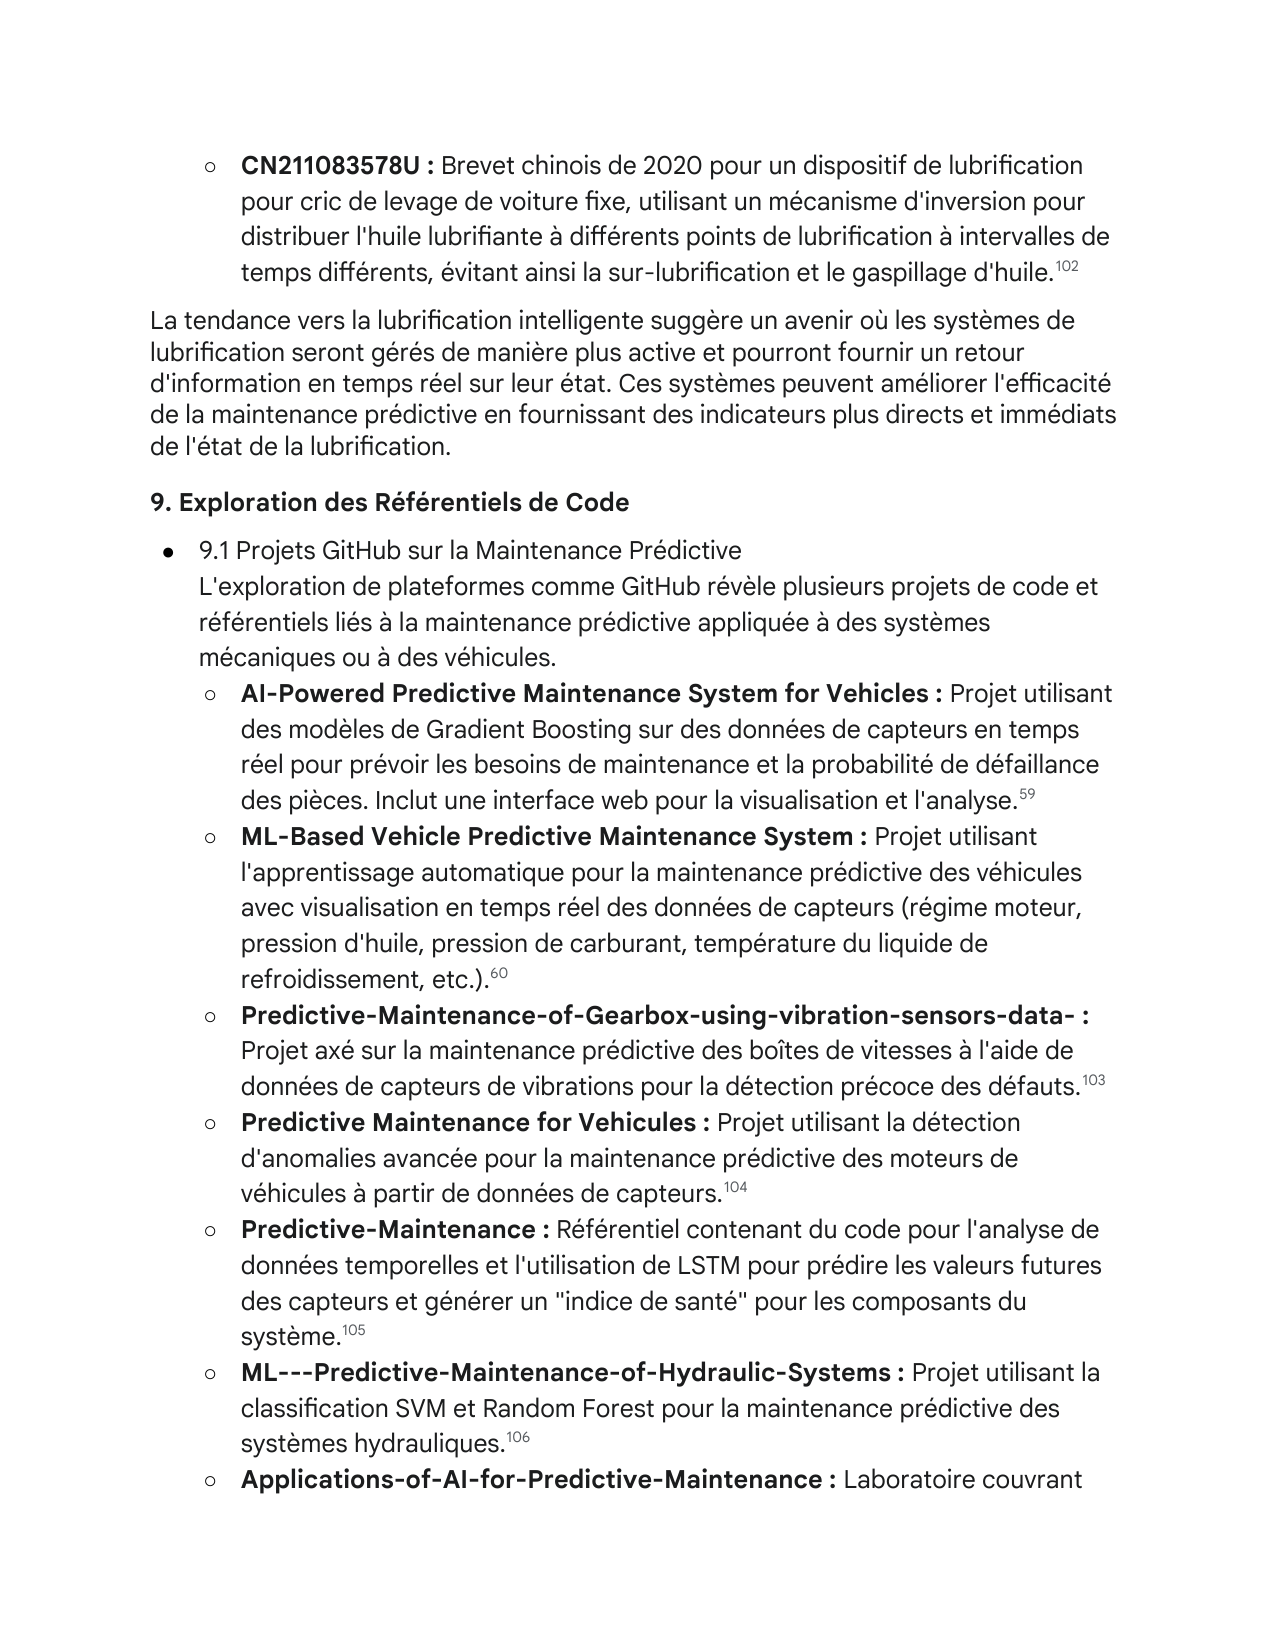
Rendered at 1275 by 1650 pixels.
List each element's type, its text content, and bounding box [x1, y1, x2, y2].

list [203, 1464, 1125, 1496]
list CN211083578U : Brevet chinois de 2020 pour un dispositif de lubrification pour cric de levage de voiture fixe, utilisant un mécanisme d'inversion pour distribuer l'huile lubrifiante à différents points de lubrification à intervalles de temps différents, évitant ainsi la sur-lubrification et le gaspillage d'huile.102 [203, 150, 1125, 288]
list ML-Based Vehicle Predictive Maintenance System : Projet utilisant l'apprentissage automatique pour la maintenance prédictive des véhicules avec visualisation en temps réel des données de capteurs (régime moteur, pression d'huile, pression de carburant, température du liquide de refroidissement, etc.).60 [203, 821, 1125, 996]
list AI-Powered Predictive Maintenance System for Vehicles : Projet utilisant des modèles de Gradient Boosting sur des données de capteurs en temps réel pour prévoir les besoins de maintenance et la probabilité de défaillance des pièces. Inclut une interface web pour la visualisation et l'analyse.59 [203, 678, 1125, 817]
list Predictive-Maintenance-of-Gearbox-using-vibration-sensors-data- : Projet axé sur la maintenance prédictive des boîtes de vitesses à l'aide de données de capteurs de vibrations pour la détection précoce des défauts.103 [203, 1000, 1125, 1103]
list Predictive Maintenance for Vehicules : Projet utilisant la détection d'anomalies avancée pour la maintenance prédictive des moteurs de véhicules à partir de données de capteurs.104 [203, 1107, 1125, 1210]
text La tendance vers la lubrification intelligente suggère un avenir où les systèmes de lubrification seront gérés de manière plus active et pourront fournir un retour d'information en temps réel sur leur état. Ces systèmes peuvent améliorer l'efficacité de la maintenance prédictive en fournissant des indicateurs plus directs et immédiats de l'état de la lubrification. [150, 305, 1125, 462]
list Predictive-Maintenance : Référentiel contenant du code pour l'analyse de données temporelles et l'utilisation de LSTM pour prédire les valeurs futures des capteurs et générer un "indice de santé" pour les composants du système.105 [203, 1214, 1125, 1353]
list ML---Predictive-Maintenance-of-Hydraulic-Systems : Projet utilisant la classification SVM et Random Forest pour la maintenance prédictive des systèmes hydrauliques.106 [203, 1357, 1125, 1460]
list 9.1 Projets GitHub sur la Maintenance Prédictive L'exploration de plateformes comme GitHub révèle plusieurs projets de code et référentiels liés à la maintenance prédictive appliquée à des systèmes mécaniques ou à des véhicules. [161, 535, 1125, 674]
text 9. Exploration des Référentiels de Code [150, 487, 1125, 518]
